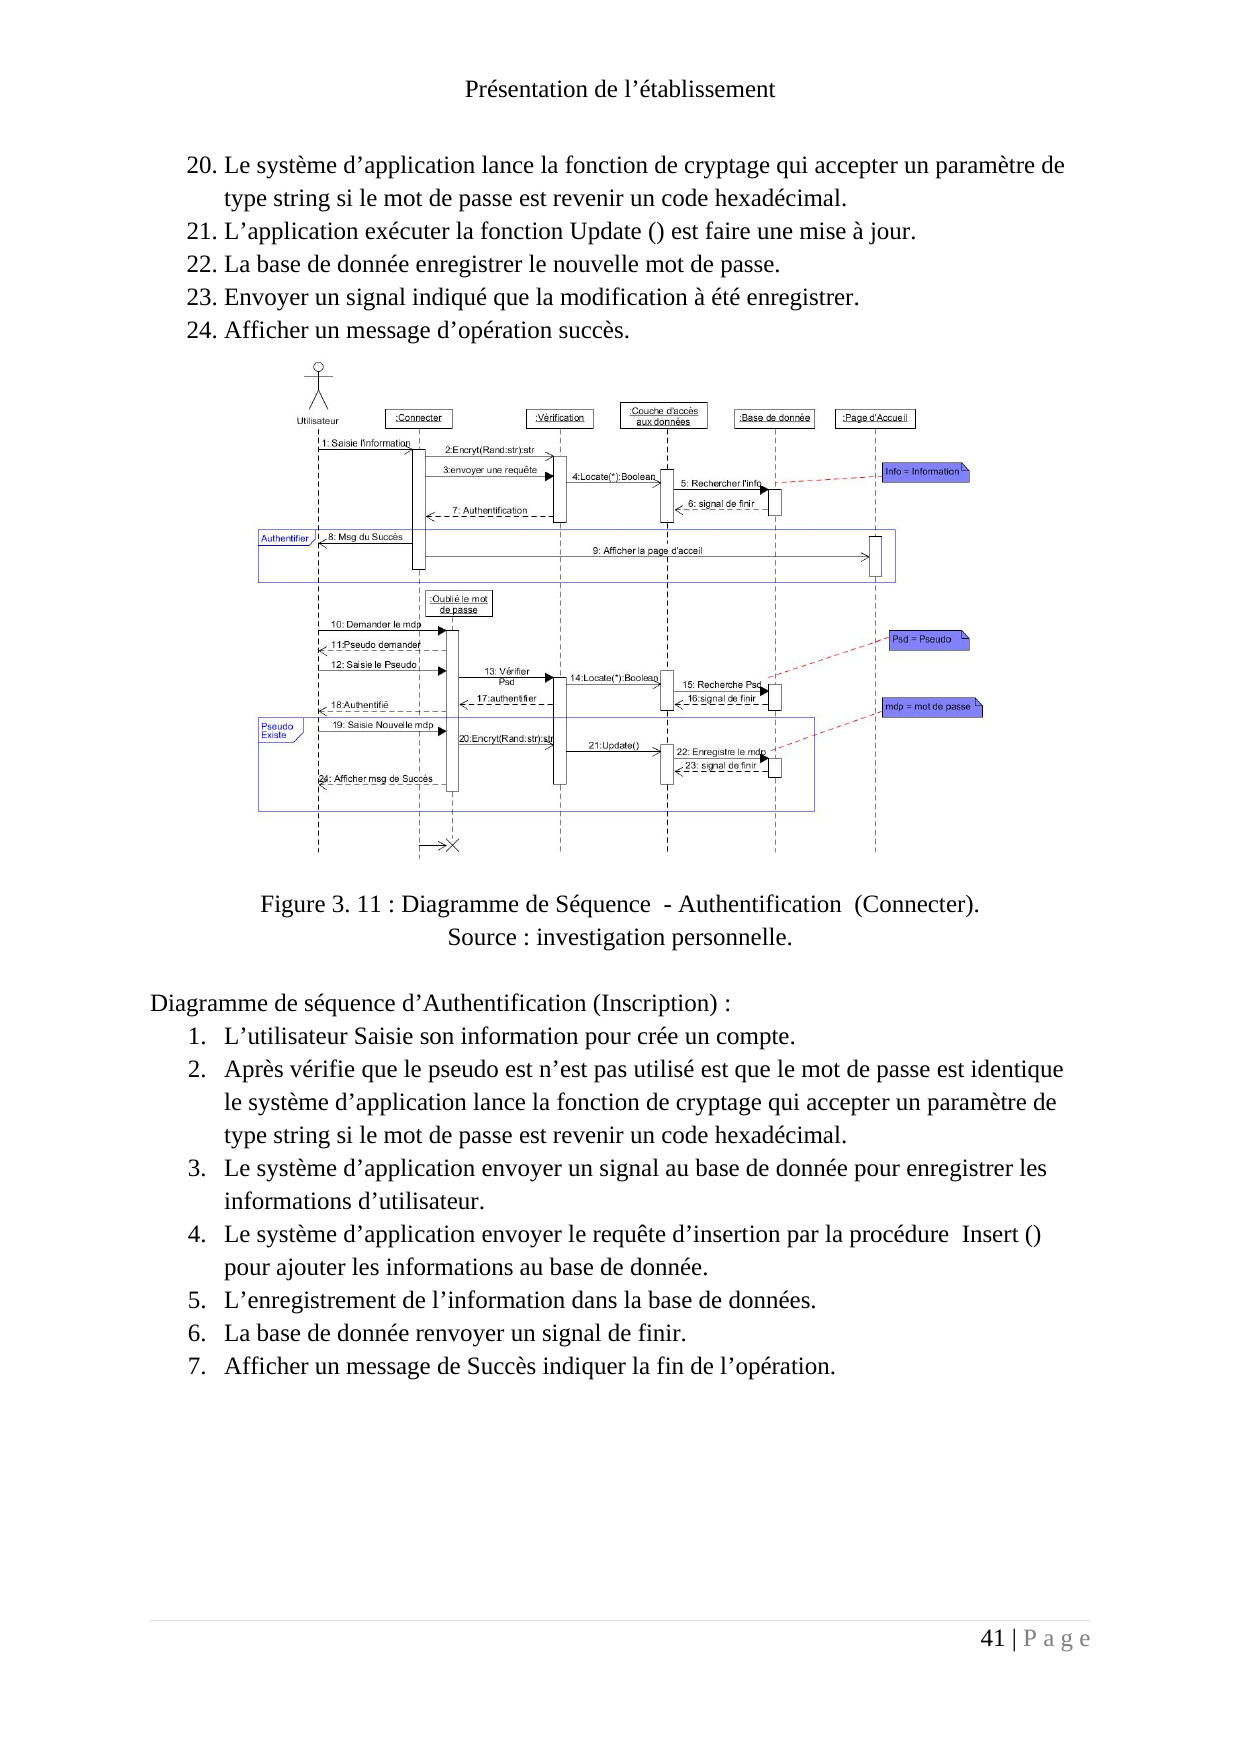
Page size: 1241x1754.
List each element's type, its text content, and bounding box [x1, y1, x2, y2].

list Le système d’application envoyer le requête d’insertion par la procédure Insert () pour ajouter les informations au base de donnée. [188, 1219, 1090, 1281]
text Source : investigation personnelle. [150, 922, 1090, 951]
list L’application exécuter la fonction Update () est faire une mise à jour. [186, 216, 1090, 245]
list Envoyer un signal indiqué que la modification à été enregistrer. [186, 282, 1090, 311]
list Le système d’application lance la fonction de cryptage qui accepter un paramètre de type string si le mot de passe est revenir un code hexadécimal. [186, 150, 1090, 212]
list Afficher un message d’opération succès. [186, 315, 1090, 344]
list La base de donnée renvoyer un signal de finir. [188, 1318, 1090, 1347]
text Diagramme de séquence d’Authentification (Inscription) : [150, 988, 1090, 1017]
list Le système d’application envoyer un signal au base de donnée pour enregistrer les informations d’utilisateur. [188, 1153, 1090, 1215]
list Afficher un message de Succès indiquer la fin de l’opération. [188, 1351, 1090, 1380]
list La base de donnée enregistrer le nouvelle mot de passe. [186, 249, 1090, 278]
picture [244, 348, 996, 885]
list L’enregistrement de l’information dans la base de données. [188, 1285, 1090, 1314]
list Après vérifie que le pseudo est n’est pas utilisé est que le mot de passe est identique le système d’application lance la fonction de cryptage qui accepter un paramètre de type string si le mot de passe est revenir un code hexadécimal. [188, 1054, 1090, 1149]
list L’utilisateur Saisie son information pour crée un compte. [188, 1021, 1090, 1049]
